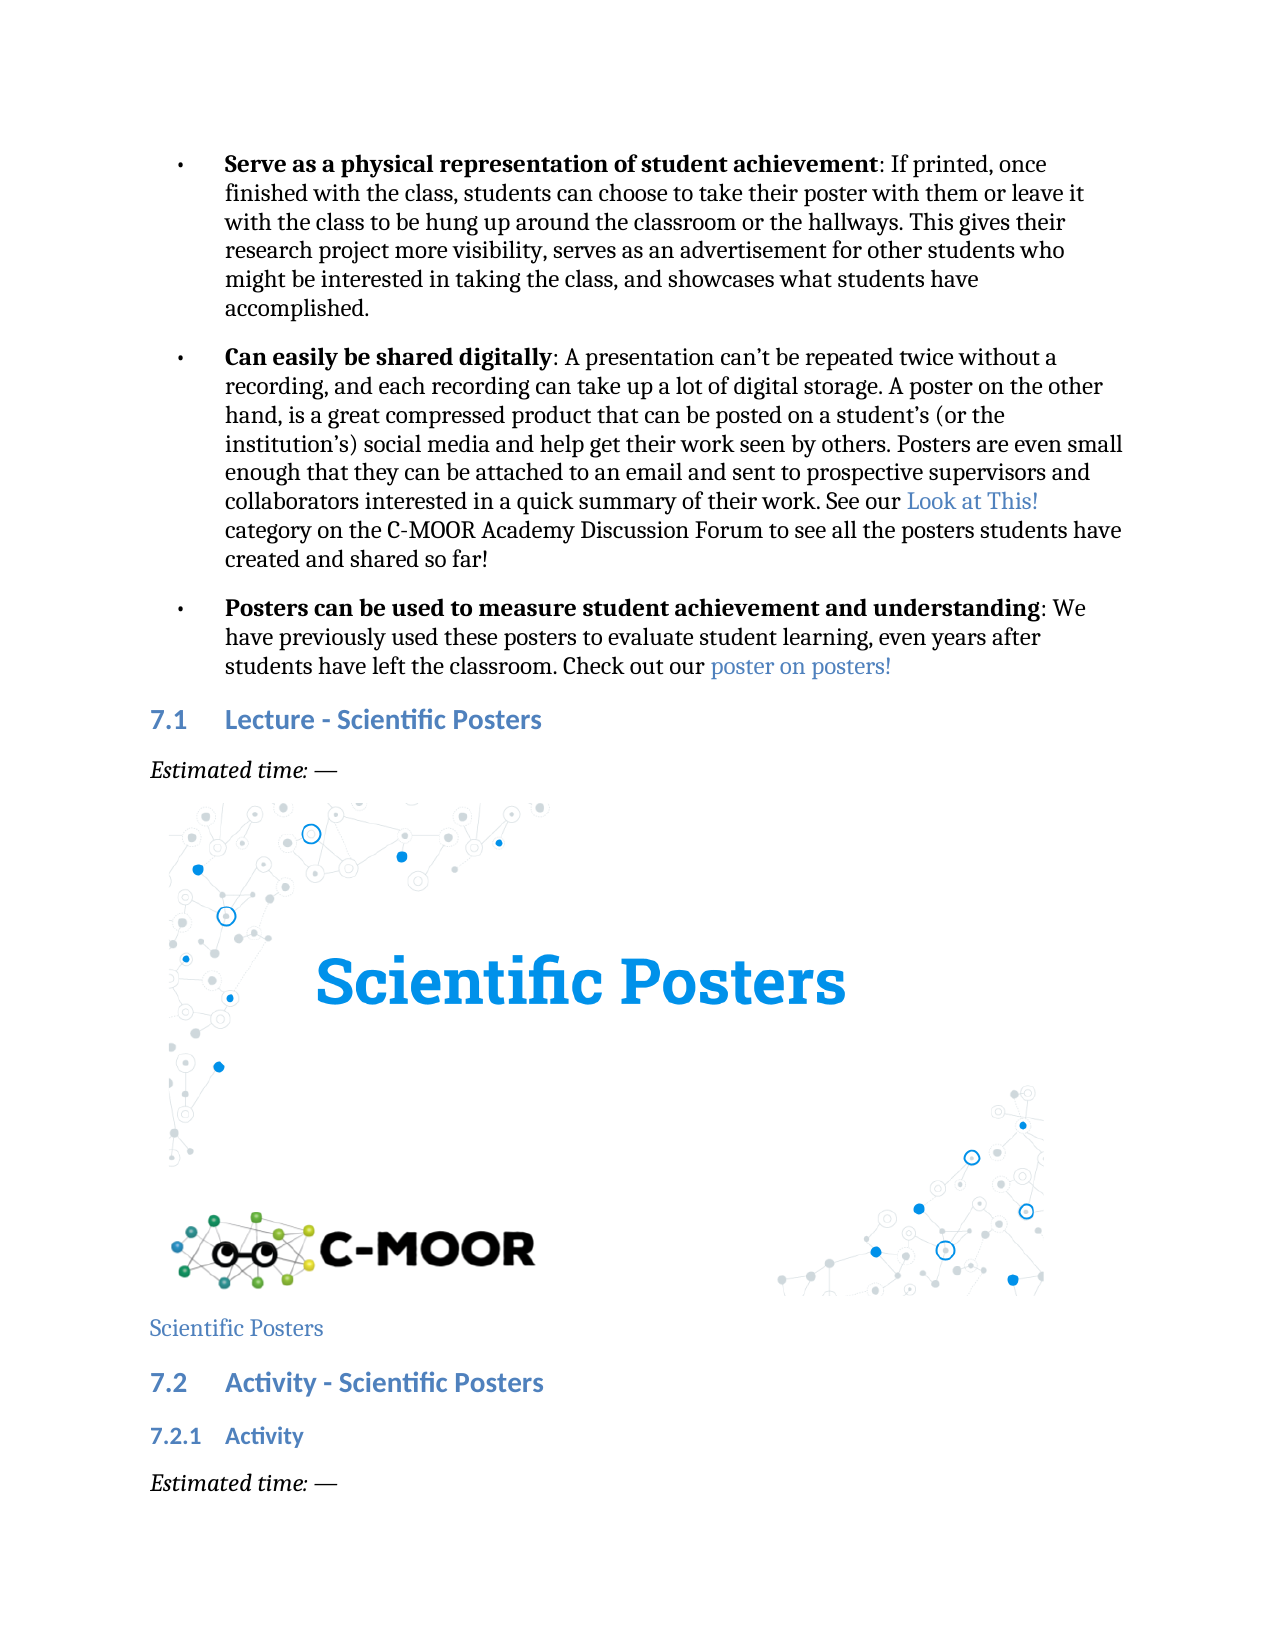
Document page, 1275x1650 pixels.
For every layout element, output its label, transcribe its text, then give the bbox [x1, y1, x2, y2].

list Can easily be shared digitally: A presentation can’t be repeated twice without a recording, and each recording can take up a lot of digital storage. A poster on the other hand, is a great compressed product that can be posted on a student’s (or the institution’s) social media and help get their work seen by others. Posters are even small enough that they can be attached to an email and sent to prospective supervisors and collaborators interested in a quick summary of their work. See our Look at This! category on the C-MOOR Academy Discussion Forum to see all the posters students have created and shared so far! [175, 343, 1125, 573]
text Estimated time: — [150, 1469, 1125, 1498]
list Serve as a physical representation of student achievement: If printed, once finished with the class, students can choose to take their poster with them or leave it with the class to be hung up around the classroom or the hallways. This gives their research project more visibility, serves as an advertisement for other students who might be interested in taking the class, and showcases what students have accomplished. [175, 150, 1125, 322]
text Estimated time: — [150, 756, 1125, 784]
subtitle 7.2.1 Activity [150, 1420, 1125, 1451]
subtitle 7.1 Lecture - Scientific Posters [150, 701, 1125, 737]
picture [168, 803, 1044, 1296]
subtitle 7.2 Activity - Scientific Posters [150, 1364, 1125, 1399]
text Scientific Posters [150, 1314, 1125, 1343]
list Posters can be used to measure student achievement and understanding: We have previously used these posters to evaluate student learning, even years after students have left the classroom. Check out our poster on posters! [175, 594, 1125, 680]
